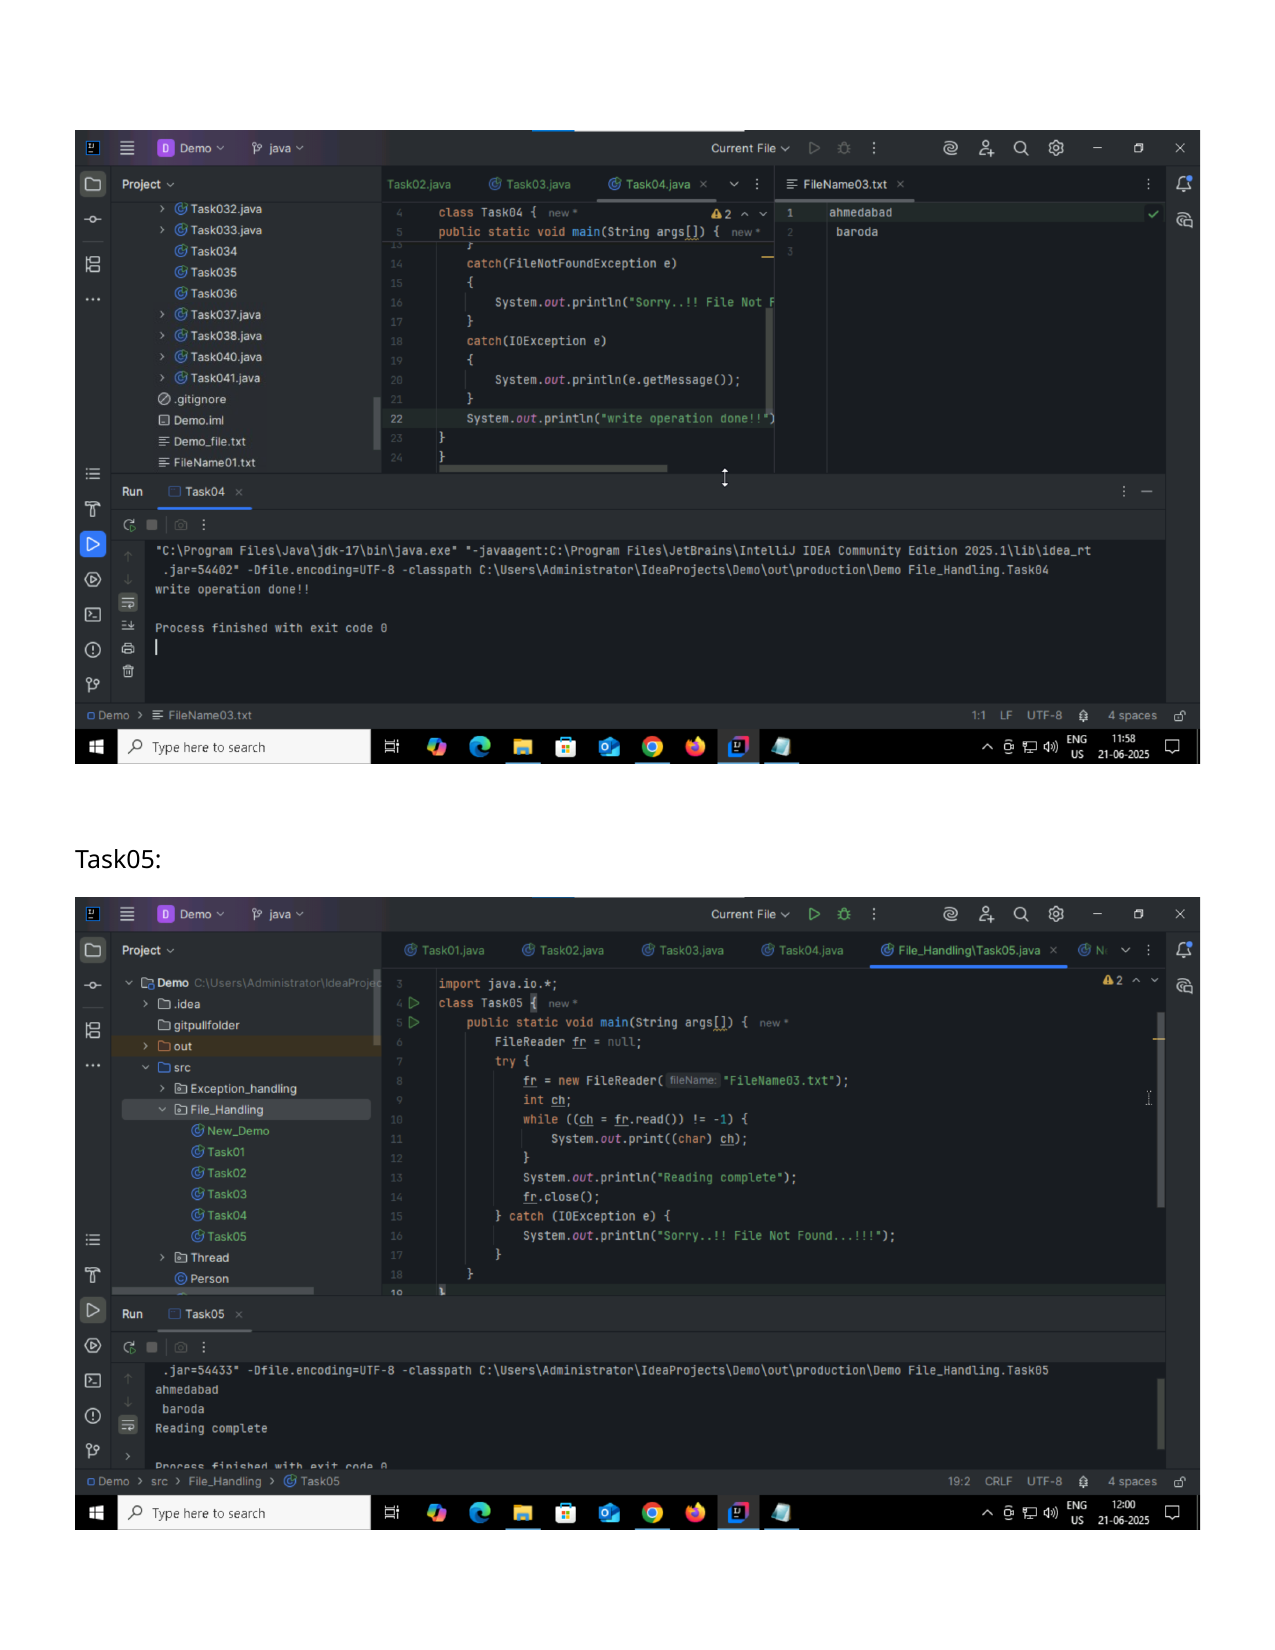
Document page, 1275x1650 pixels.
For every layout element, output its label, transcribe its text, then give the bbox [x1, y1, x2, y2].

picture [75, 130, 1200, 764]
picture [75, 897, 1200, 1530]
text Task05: [75, 841, 1200, 875]
